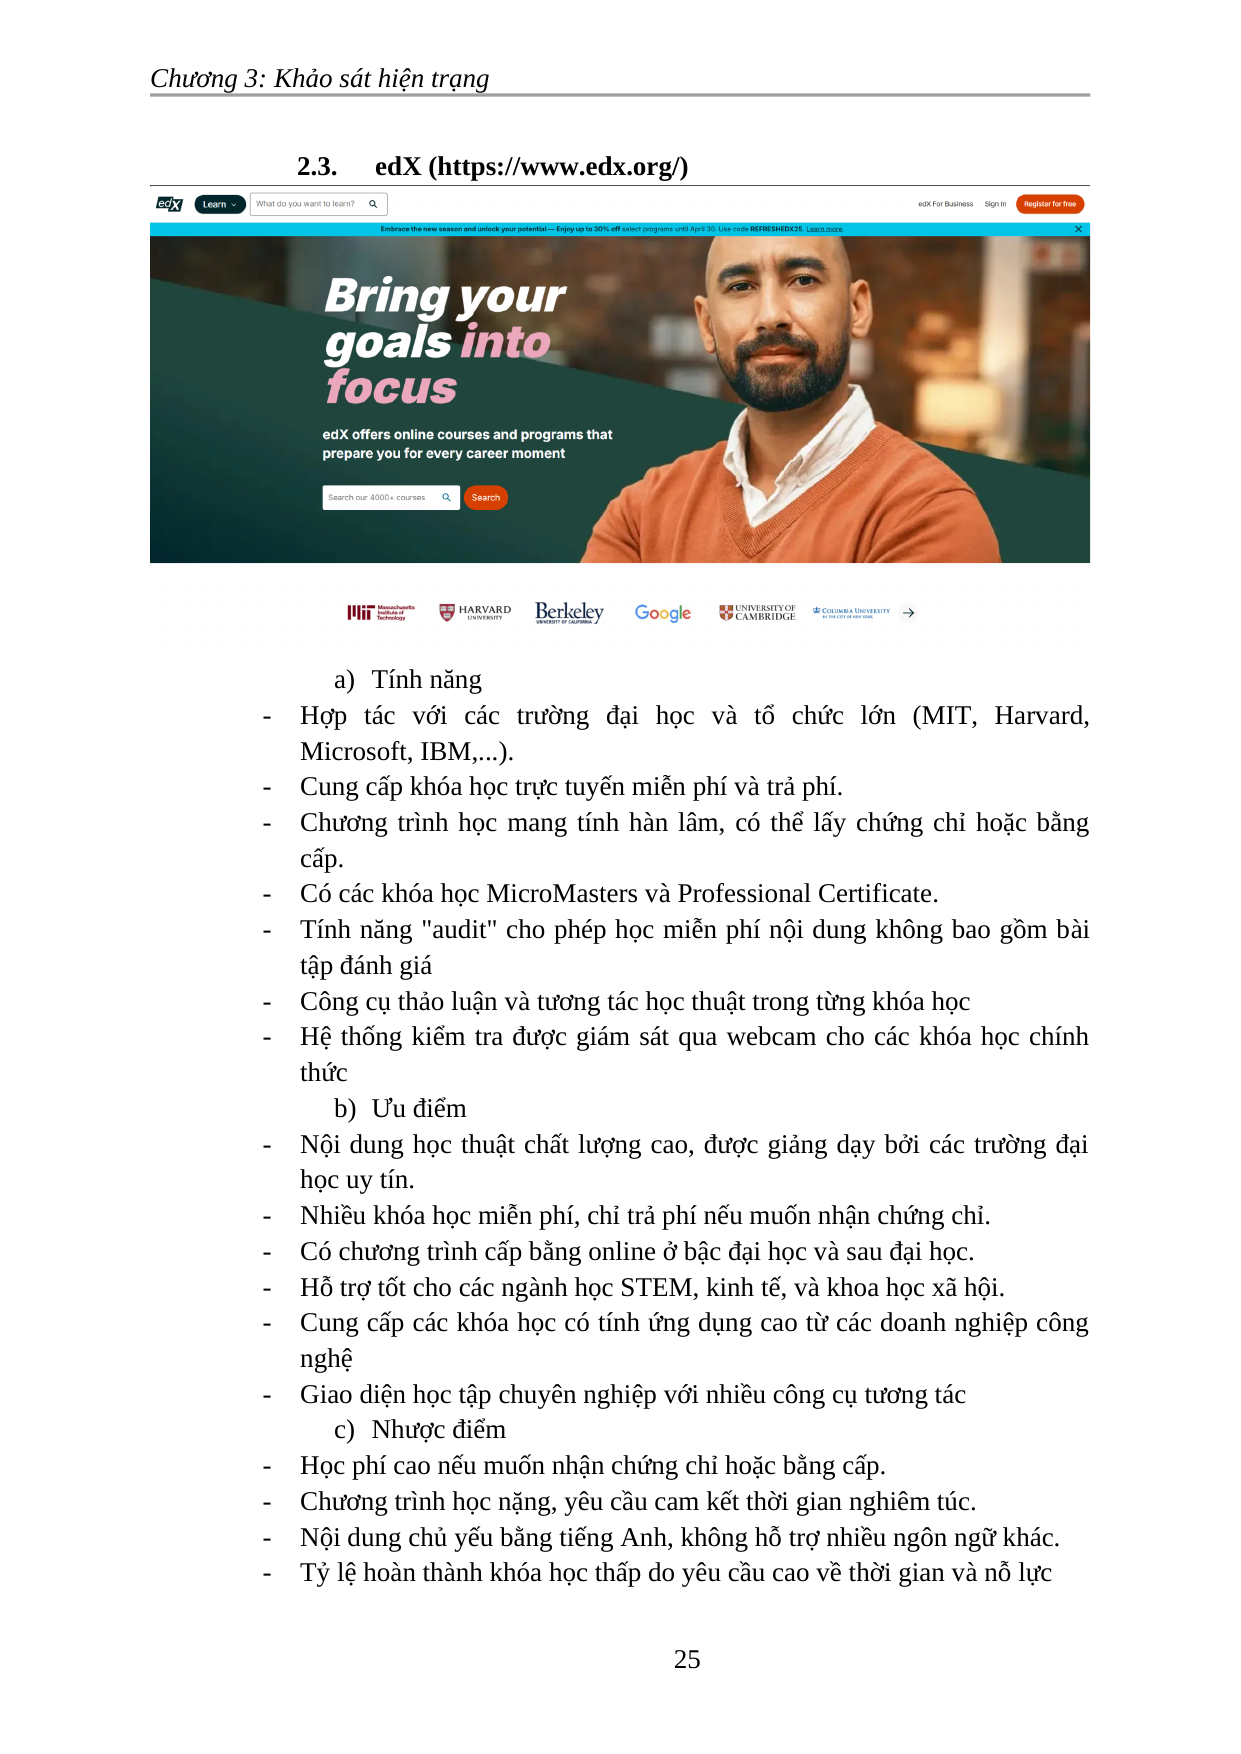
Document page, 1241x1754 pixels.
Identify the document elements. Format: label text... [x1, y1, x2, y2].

list Công cụ thảo luận và tương tác học thuật trong từng khóa học [262, 985, 1090, 1016]
list Nhược điểm [334, 1413, 1090, 1445]
picture [150, 185, 1091, 659]
list Giao diện học tập chuyên nghiệp với nhiều công cụ tương tác [262, 1378, 1090, 1409]
list Nội dung học thuật chất lượng cao, được giảng dạy bởi các trường đại học uy tín. [262, 1128, 1090, 1194]
list Cung cấp các khóa học có tính ứng dụng cao từ các doanh nghiệp công nghệ [262, 1306, 1090, 1373]
list Ưu điểm [334, 1092, 1090, 1123]
list Hỗ trợ tốt cho các ngành học STEM, kinh tế, và khoa học xã hội. [262, 1271, 1090, 1302]
list Học phí cao nếu muốn nhận chứng chỉ hoặc bằng cấp. [262, 1449, 1090, 1480]
list Có chương trình cấp bằng online ở bậc đại học và sau đại học. [262, 1235, 1090, 1266]
subtitle edX (https://www.edx.org/) [337, 150, 1090, 181]
list Hệ thống kiểm tra được giám sát qua webcam cho các khóa học chính thức [262, 1021, 1090, 1087]
list Chương trình học nặng, yêu cầu cam kết thời gian nghiêm túc. [262, 1485, 1090, 1516]
list Chương trình học mang tính hàn lâm, có thể lấy chứng chỉ hoặc bằng cấp. [262, 806, 1090, 873]
list Cung cấp khóa học trực tuyến miễn phí và trả phí. [262, 770, 1090, 802]
list Tính năng [334, 663, 1090, 694]
list Tỷ lệ hoàn thành khóa học thấp do yêu cầu cao về thời gian và nỗ lực [262, 1556, 1090, 1588]
list Hợp tác với các trường đại học và tổ chức lớn (MIT, Harvard, Microsoft, IBM,...). [262, 699, 1090, 766]
list Nhiều khóa học miễn phí, chỉ trả phí nếu muốn nhận chứng chỉ. [262, 1199, 1090, 1230]
list Tính năng "audit" cho phép học miễn phí nội dung không bao gồm bài tập đánh giá [262, 913, 1090, 980]
list Nội dung chủ yếu bằng tiếng Anh, không hỗ trợ nhiều ngôn ngữ khác. [262, 1521, 1090, 1552]
list Có các khóa học MicroMasters và Professional Certificate. [262, 878, 1090, 909]
